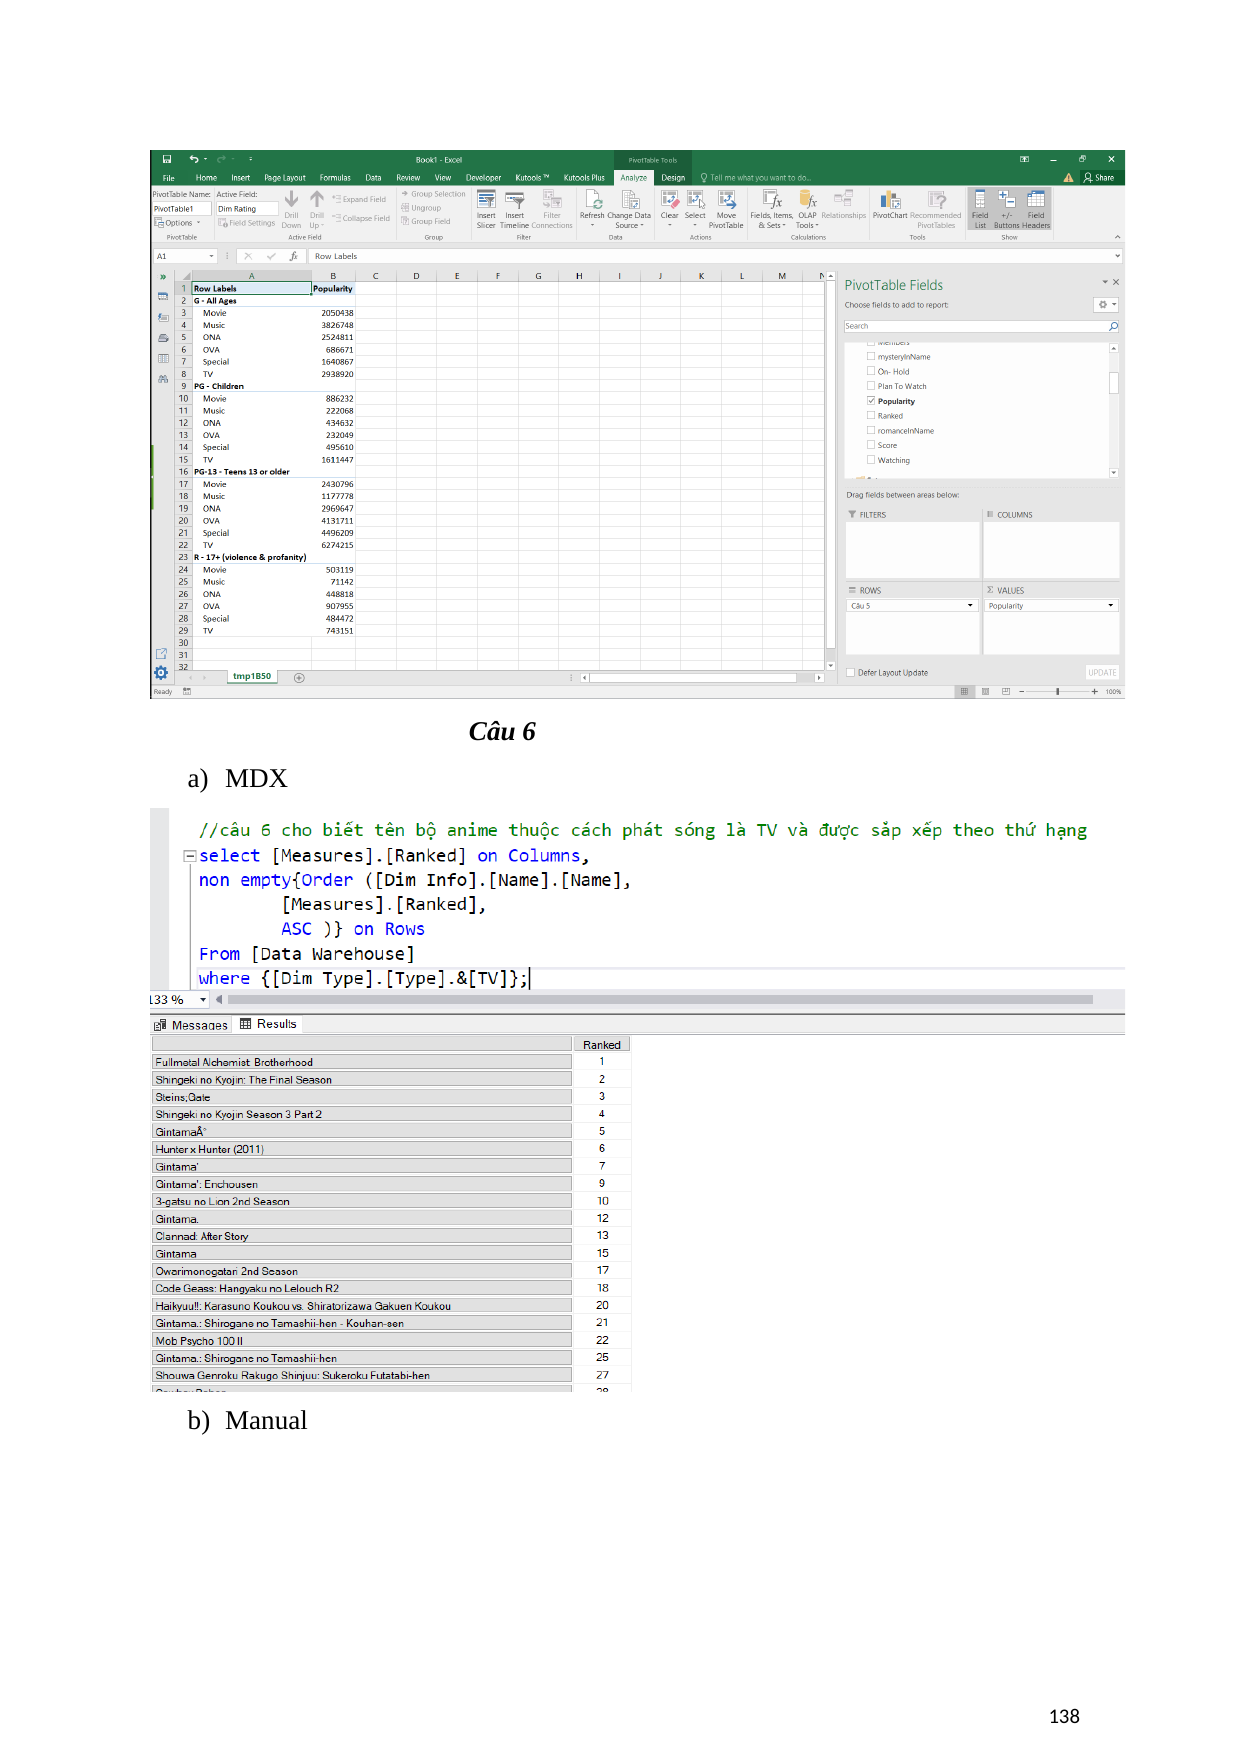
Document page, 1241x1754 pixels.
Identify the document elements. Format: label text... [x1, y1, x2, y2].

list Manual [187, 1404, 1090, 1435]
picture [150, 808, 1125, 1392]
subtitle Câu 6 [309, 715, 1090, 746]
list MDX [187, 762, 1090, 793]
picture [150, 150, 1125, 699]
